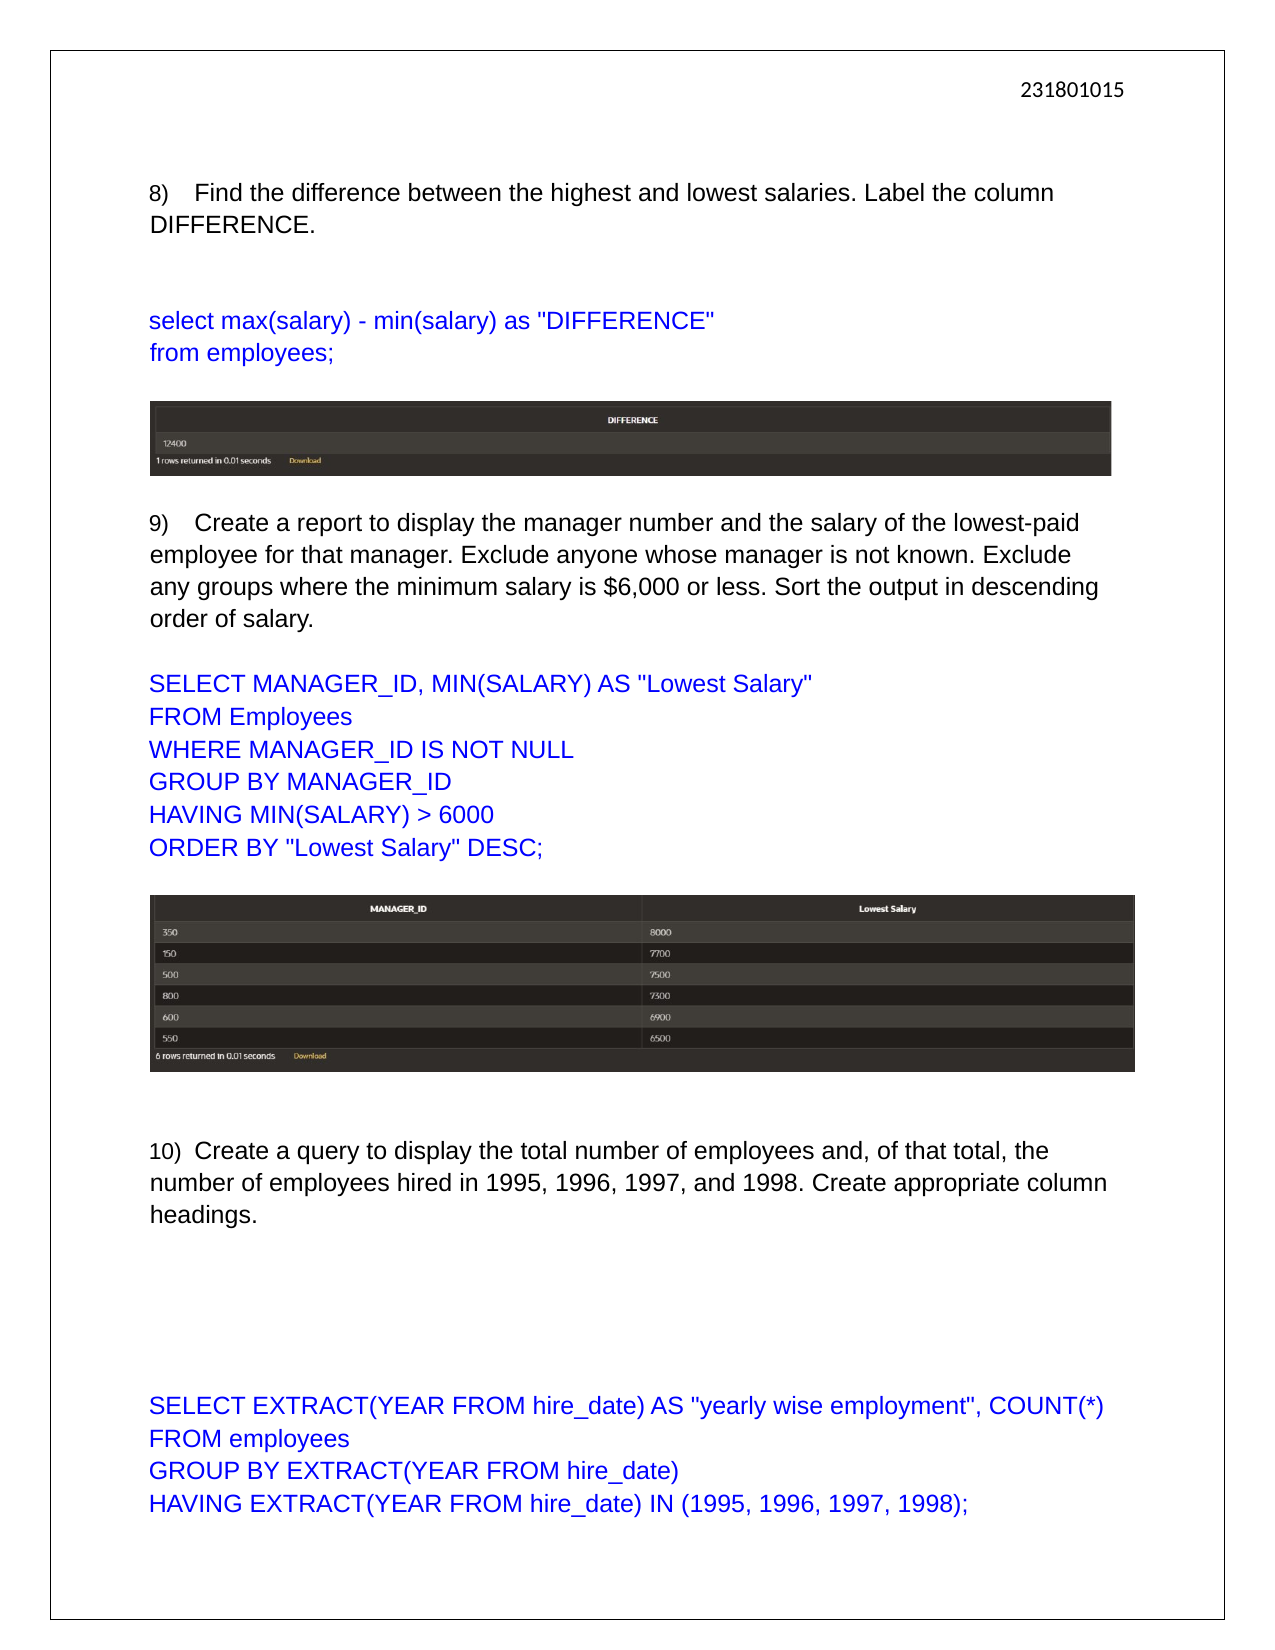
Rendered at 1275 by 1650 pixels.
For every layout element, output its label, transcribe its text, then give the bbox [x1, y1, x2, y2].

text HAVING EXTRACT(YEAR FROM hire_date) IN (1995, 1996, 1997, 1998); [148, 1489, 1147, 1518]
text select max(salary) - min(salary) as "DIFFERENCE" from employees; [148, 306, 771, 367]
text FROM Employees [148, 702, 1147, 731]
text GROUP BY MANAGER_ID [148, 767, 1147, 796]
text SELECT MANAGER_ID, MIN(SALARY) AS "Lowest Salary" [148, 669, 1147, 698]
text ORDER BY "Lowest Salary" DESC; [148, 832, 1147, 861]
list Find the difference between the highest and lowest salaries. Label the column DIFFERENCE. [148, 178, 1117, 238]
text HAVING MIN(SALARY) > 6000 [148, 800, 1147, 829]
text SELECT EXTRACT(YEAR FROM hire_date) AS "yearly wise employment", COUNT(*) [148, 1391, 1147, 1420]
picture [150, 895, 1135, 1072]
text GROUP BY EXTRACT(YEAR FROM hire_date) [148, 1456, 1147, 1485]
picture [150, 401, 1112, 476]
text FROM employees [148, 1424, 1147, 1452]
list Create a report to display the manager number and the salary of the lowest-paid employee for that manager. Exclude anyone whose manager is not known. Exclude any groups where the minimum salary is $6,000 or less. Sort the output in descending order of salary. [148, 508, 1117, 633]
list Create a query to display the total number of employees and, of that total, the number of employees hired in 1995, 1996, 1997, and 1998. Create appropriate column headings. [148, 1136, 1117, 1228]
text WHERE MANAGER_ID IS NOT NULL [148, 735, 1147, 763]
